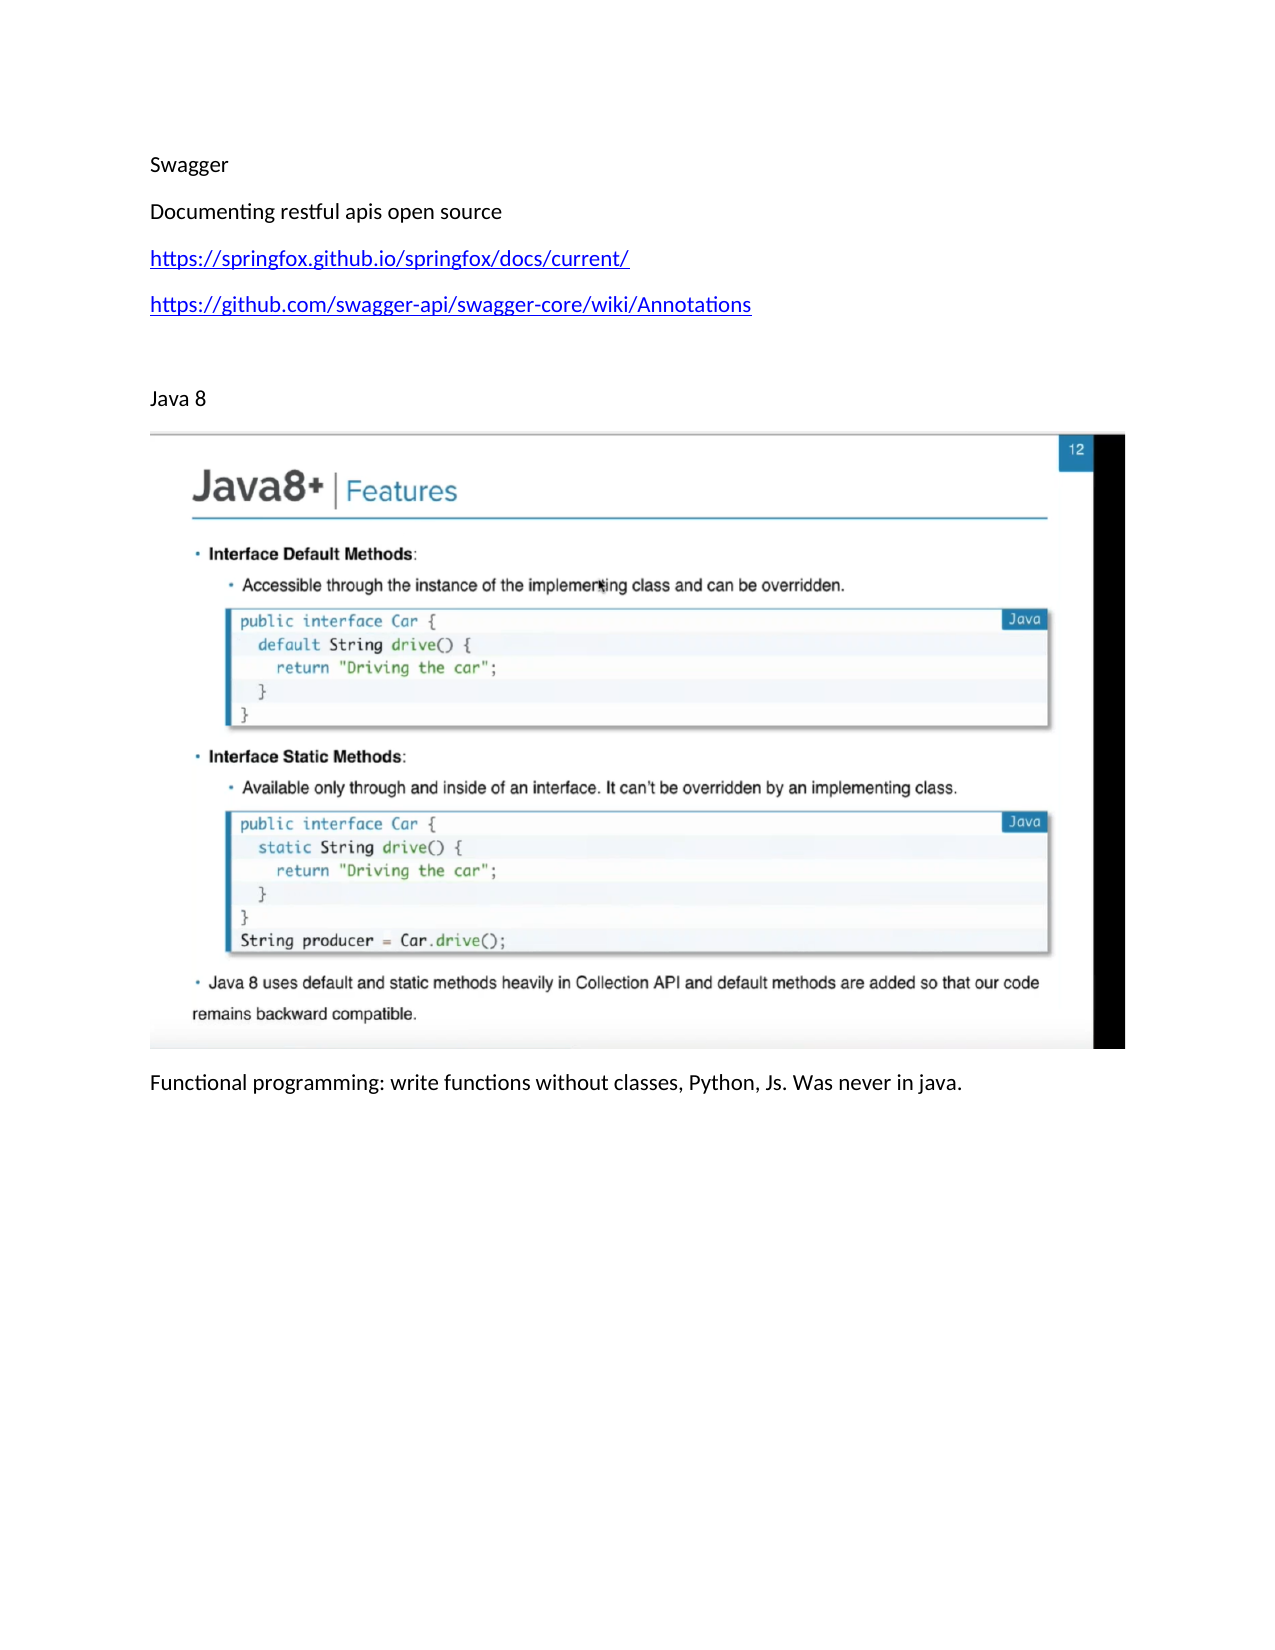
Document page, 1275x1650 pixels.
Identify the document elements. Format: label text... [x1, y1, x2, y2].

picture [150, 431, 1125, 1049]
text https://springfox.github.io/springfox/docs/current/ [150, 244, 1125, 272]
text Documenting restful apis open source [150, 197, 1125, 225]
text https://github.com/swagger-api/swagger-core/wiki/Annotations [150, 291, 1125, 319]
text Swagger [150, 150, 1125, 178]
text Java 8 [150, 384, 1125, 412]
text Functional programming: write functions without classes, Python, Js. Was never in java. [150, 1068, 1125, 1096]
